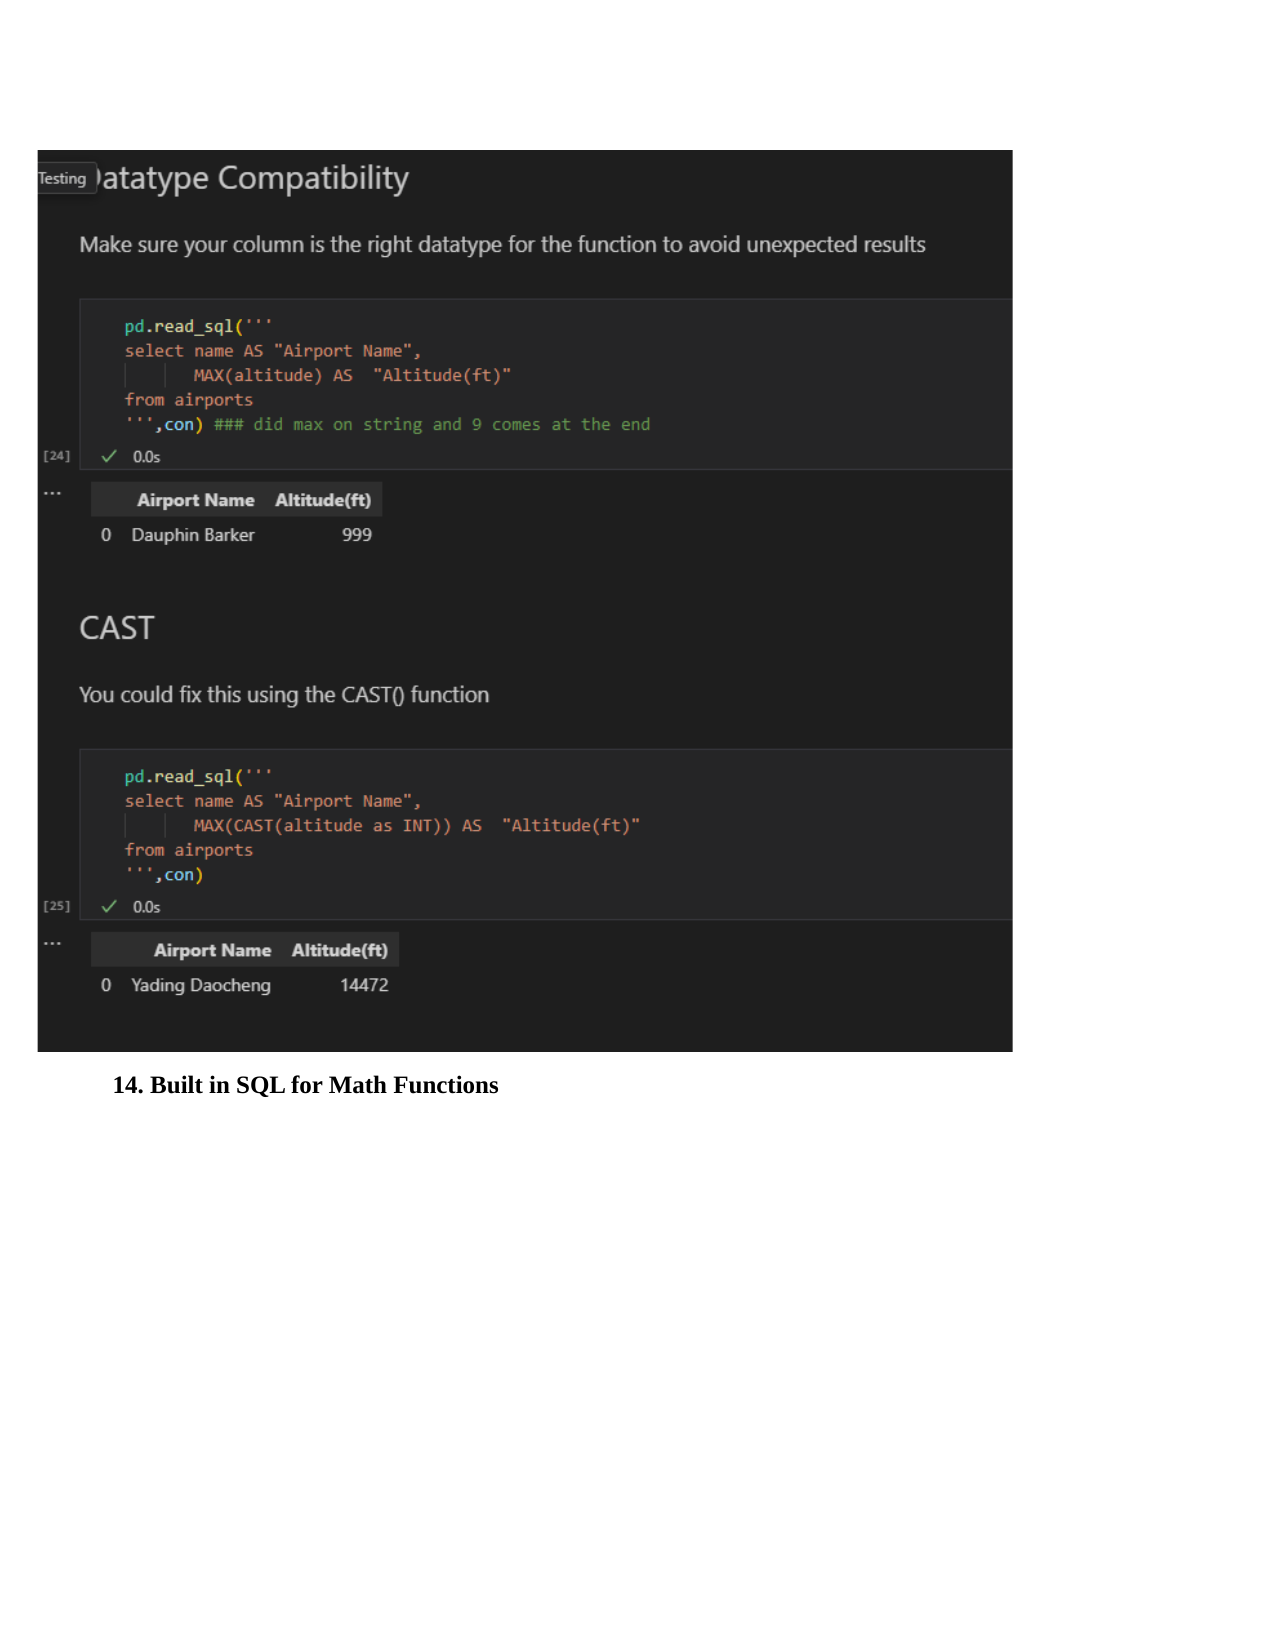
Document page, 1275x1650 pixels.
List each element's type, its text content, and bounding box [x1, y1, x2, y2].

picture [37, 150, 1013, 1052]
list Built in SQL for Math Functions [112, 1070, 1191, 1099]
